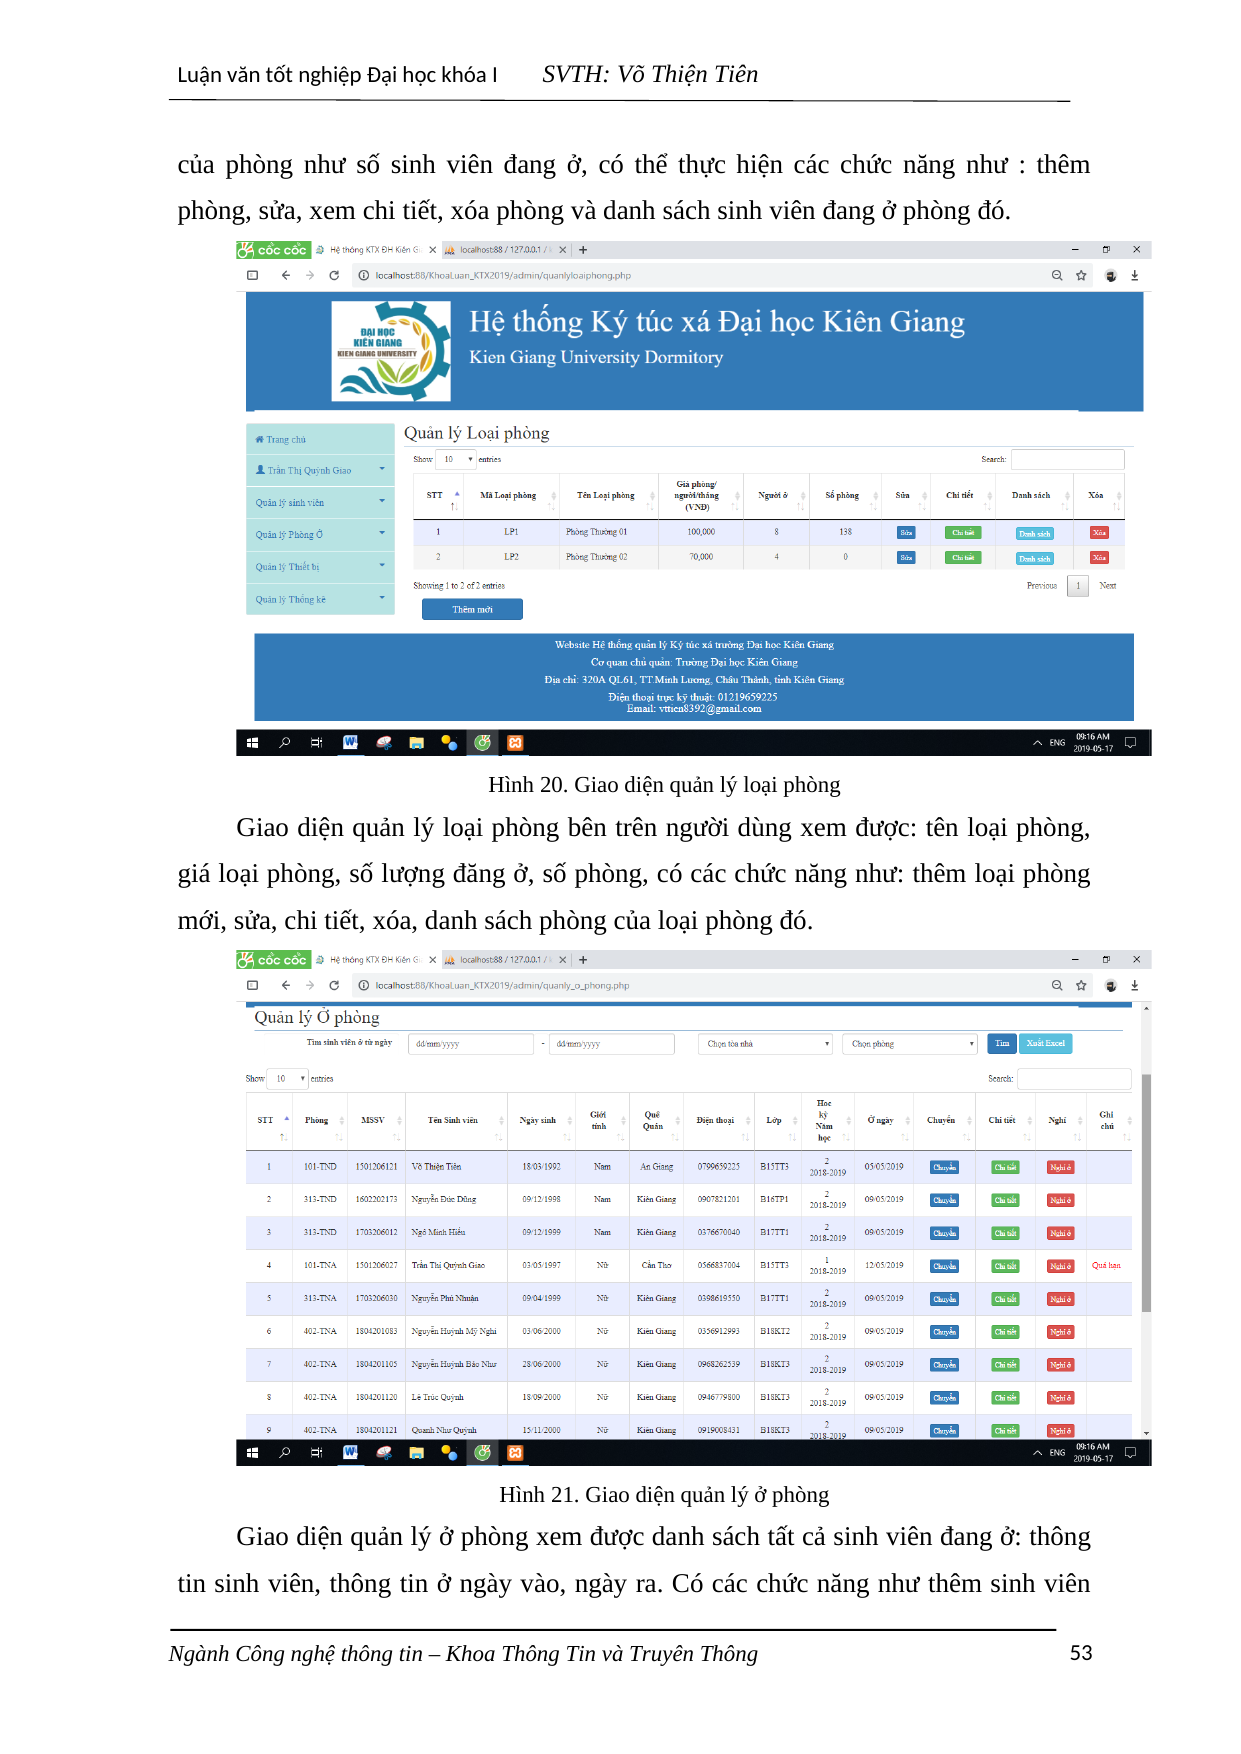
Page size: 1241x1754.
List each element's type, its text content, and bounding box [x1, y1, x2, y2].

picture [236, 241, 1152, 756]
picture [236, 950, 1152, 1466]
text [177, 1520, 1092, 1598]
text Giao diện quản lý loại phòng bên trên người dùng xem được: tên loại phòng, giá loại phòng, số lượng đăng ở, số phòng, có các chức năng như: thêm loại phòng mới, sửa, chi tiết, xóa, danh sách phòng của loại phòng đó. [177, 811, 1092, 935]
text Hình 20. Giao diện quản lý loại phòng [236, 771, 1092, 797]
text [177, 148, 1092, 226]
text Hình 21. Giao diện quản lý ở phòng [236, 1481, 1092, 1507]
